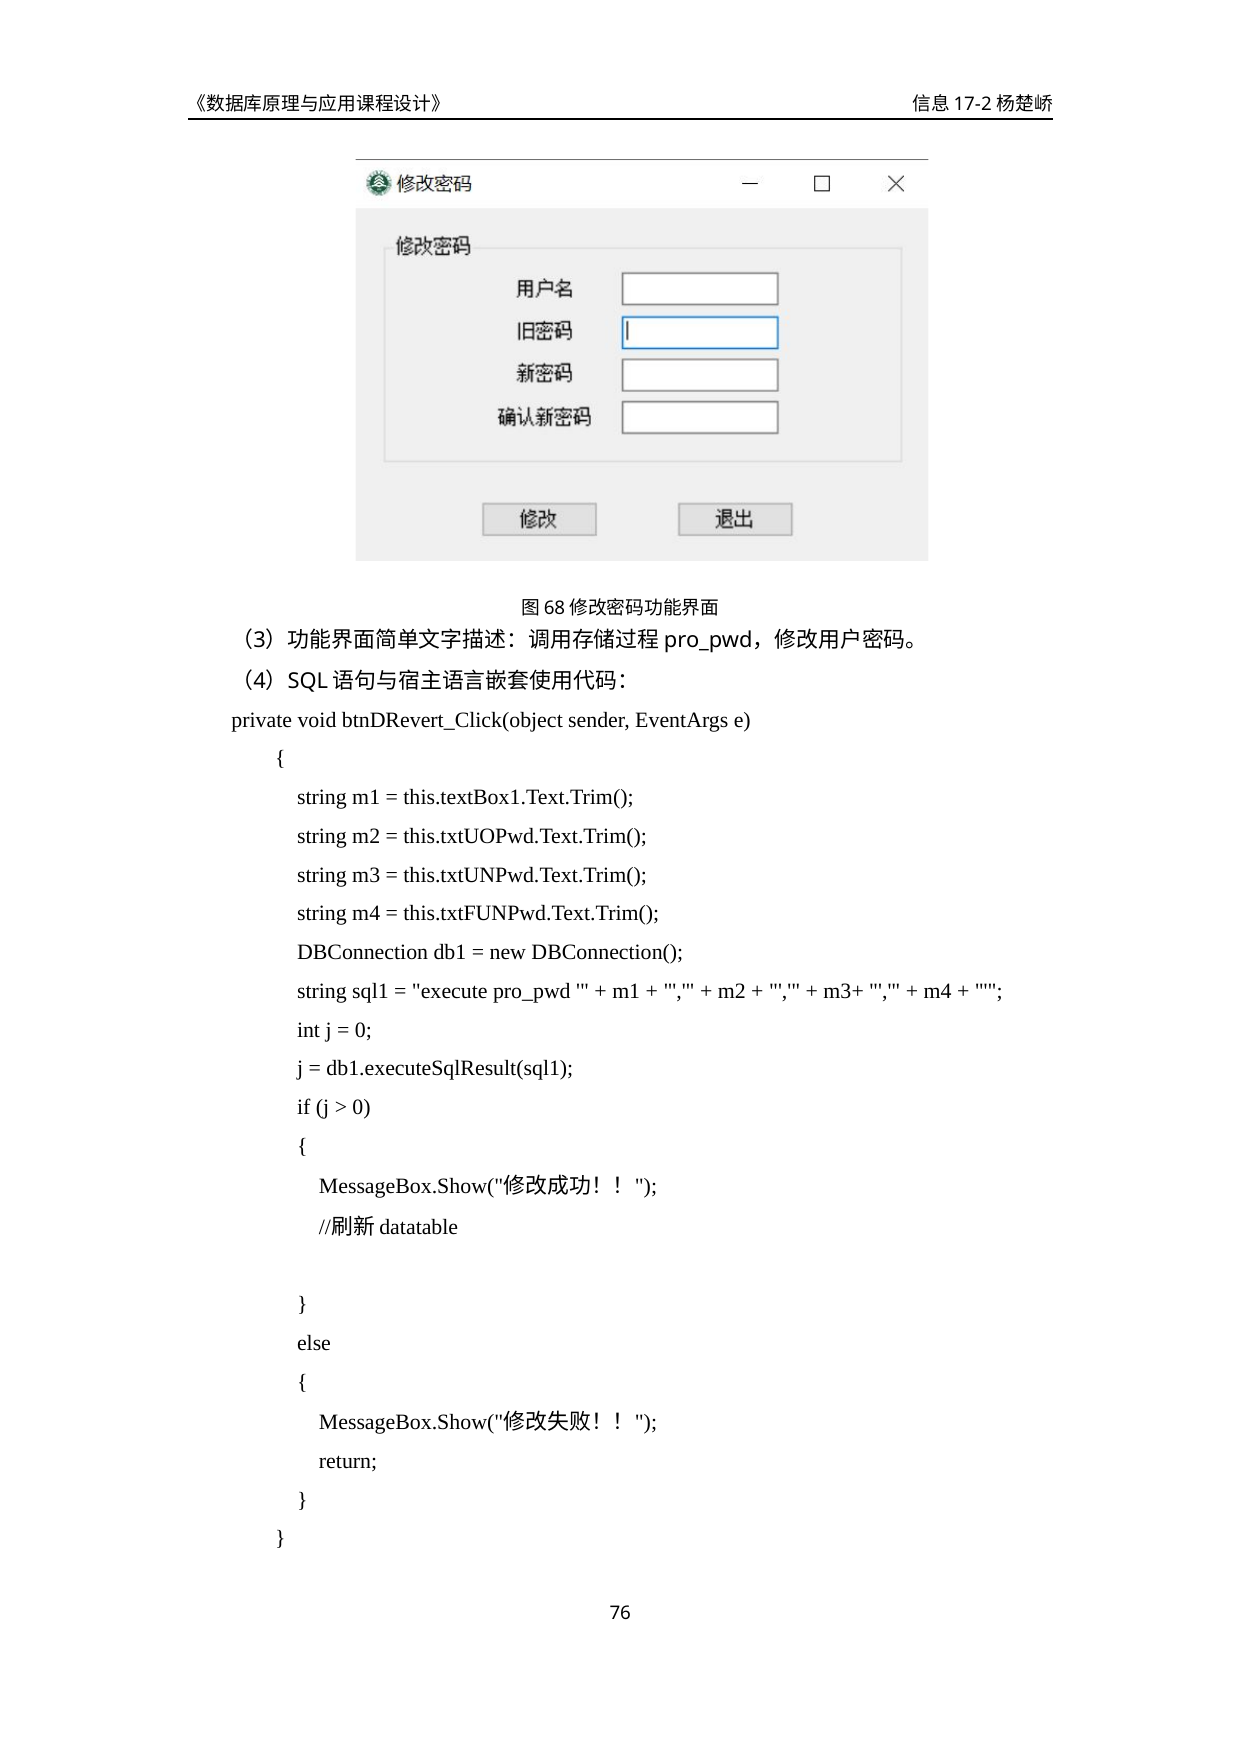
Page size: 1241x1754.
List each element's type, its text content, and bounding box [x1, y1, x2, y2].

text string sql1 = "execute pro_pwd '" + m1 + "','" + m2 + "','" + m3+ "','" + m4 + "'"; [187, 974, 1053, 1007]
text return; [187, 1444, 1053, 1477]
text MessageBox.Show("修改成功！！"); [187, 1168, 1053, 1201]
text { [187, 1129, 1053, 1162]
text int j = 0; [187, 1013, 1053, 1046]
text MessageBox.Show("修改失败！！"); [187, 1404, 1053, 1436]
text （3）功能界面简单文字描述：调用存储过程pro_pwd，修改用户密码。 [231, 622, 1053, 655]
text } [187, 1522, 1053, 1554]
picture [355, 159, 929, 561]
text 图68 修改密码功能界面 [187, 590, 1053, 622]
text j = db1.executeSqlResult(sql1); [187, 1052, 1053, 1084]
text //刷新datatable [187, 1208, 1053, 1241]
text string m4 = this.txtFUNPwd.Text.Trim(); [187, 897, 1053, 929]
text } [187, 1483, 1053, 1516]
text DBConnection db1 = new DBConnection(); [187, 936, 1053, 968]
text string m3 = this.txtUNPwd.Text.Trim(); [187, 858, 1053, 891]
text { [187, 742, 1053, 774]
text { [187, 1365, 1053, 1398]
text } [187, 1288, 1053, 1320]
text else [187, 1326, 1053, 1359]
text string m1 = this.textBox1.Text.Trim(); [187, 781, 1053, 813]
text private void btnDRevert_Click(object sender, EventArgs e) [187, 703, 1053, 736]
text if (j > 0) [187, 1091, 1053, 1123]
text string m2 = this.txtUOPwd.Text.Trim(); [187, 819, 1053, 852]
text （4）SQL语句与宿主语言嵌套使用代码： [187, 663, 1053, 695]
